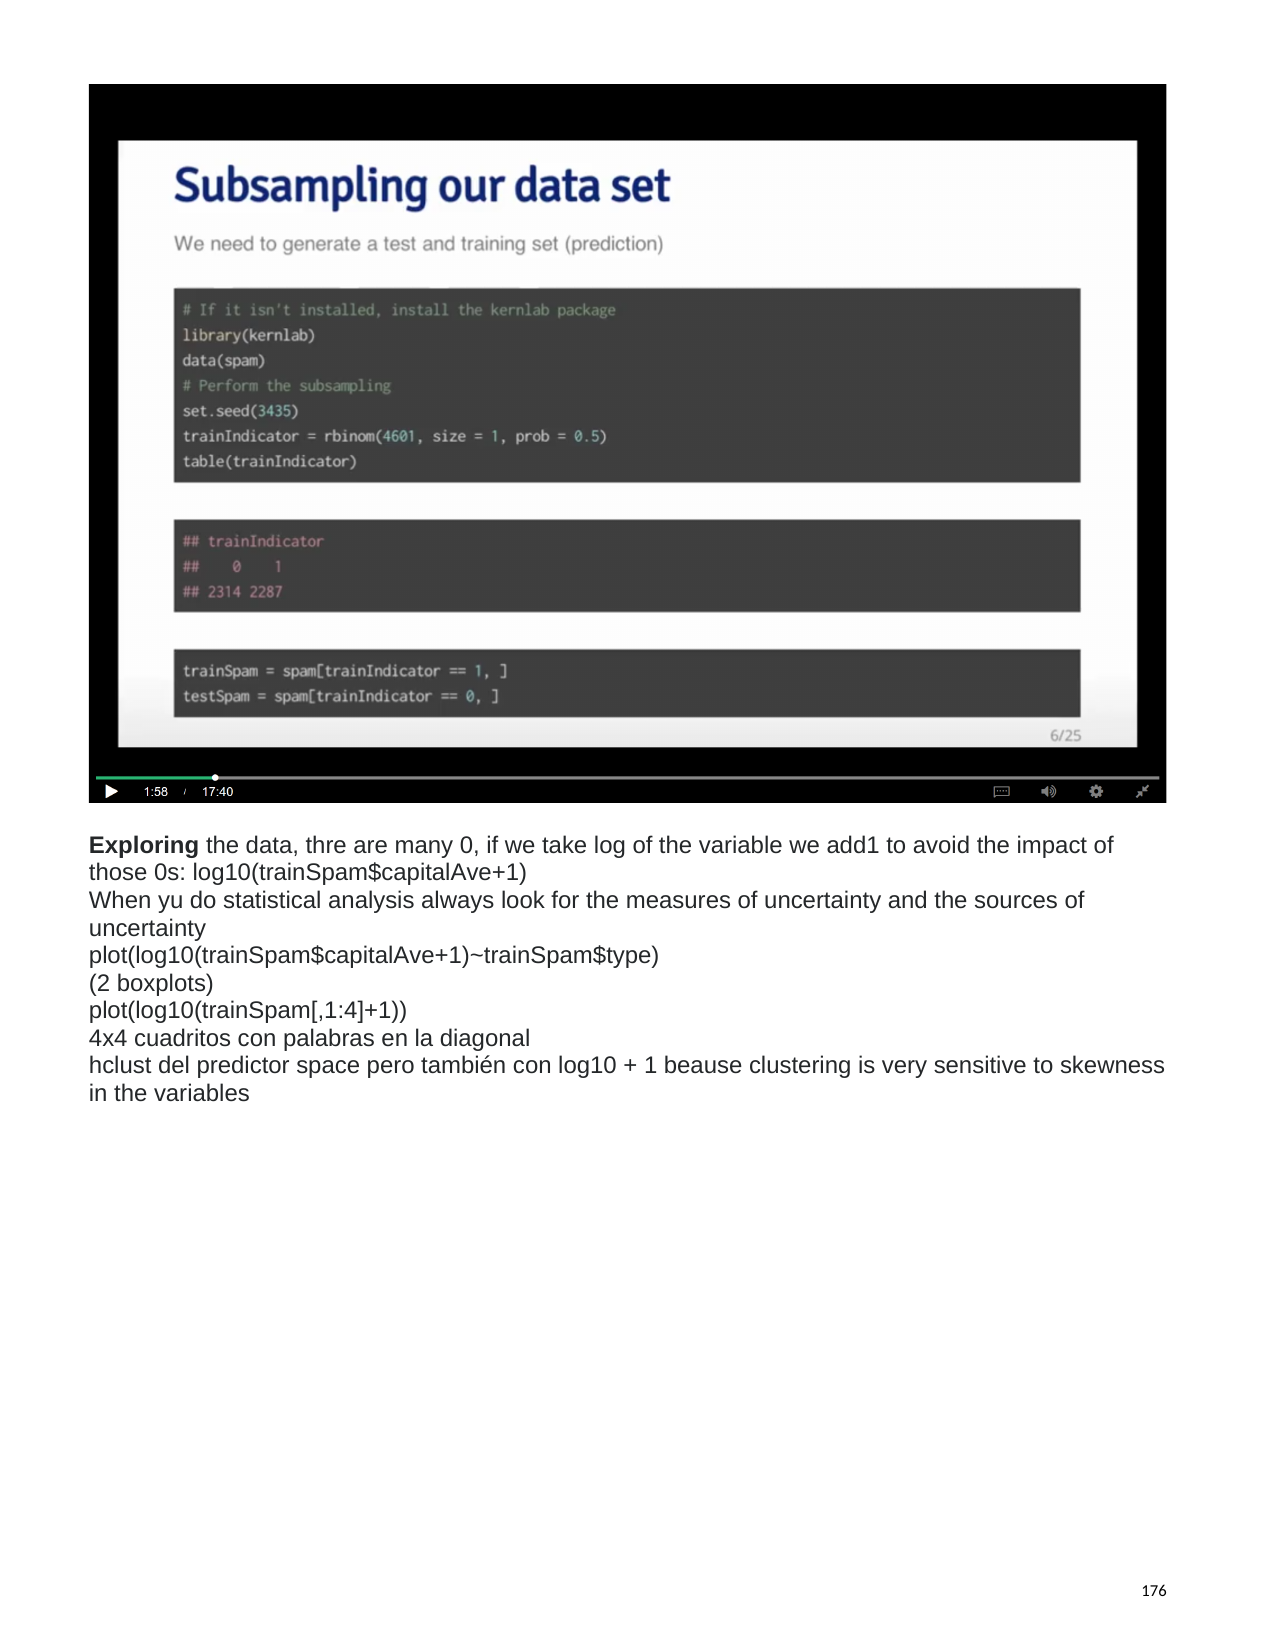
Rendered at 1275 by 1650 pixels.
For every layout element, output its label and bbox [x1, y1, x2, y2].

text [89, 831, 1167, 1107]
picture [88, 84, 1167, 803]
